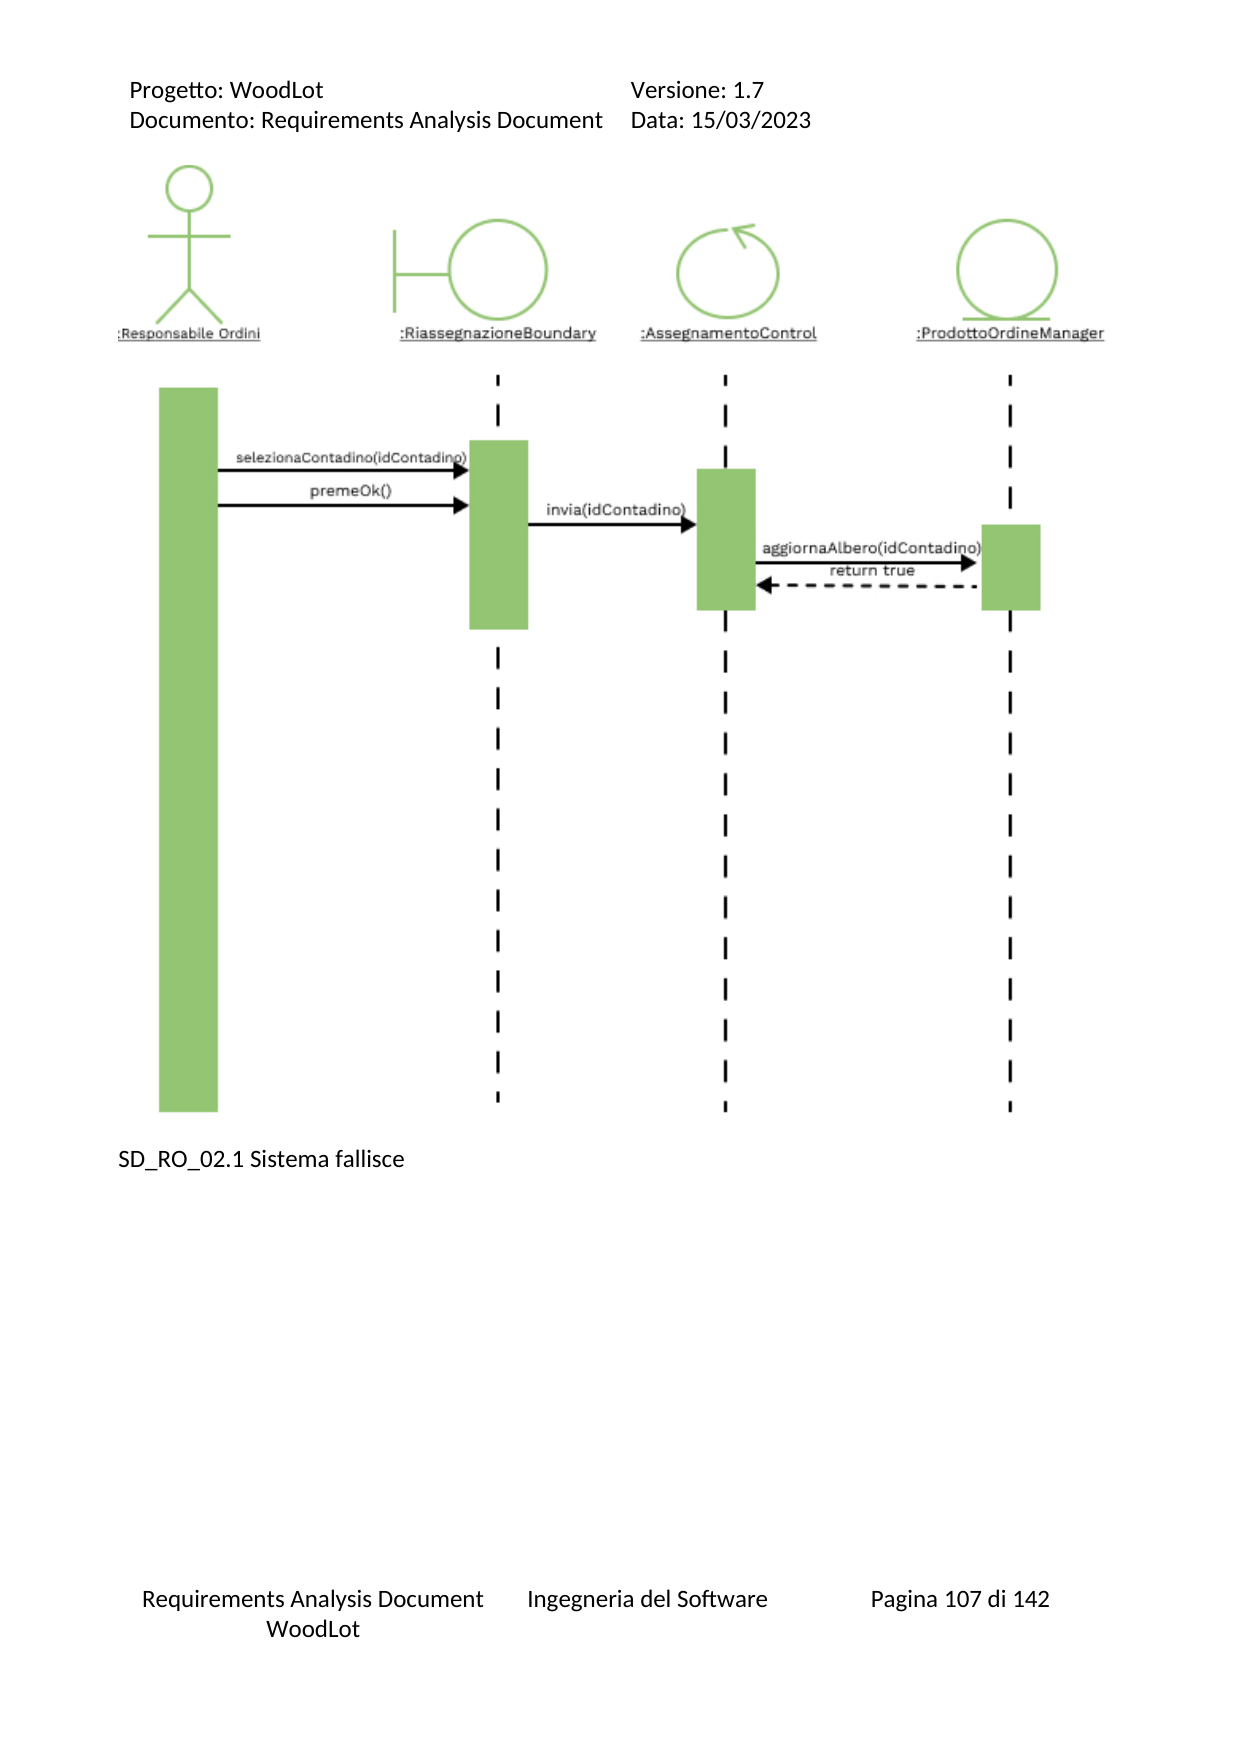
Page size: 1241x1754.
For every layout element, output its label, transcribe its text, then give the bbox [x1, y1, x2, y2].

picture [118, 165, 1122, 1114]
text SD_RO_02.1 Sistema fallisce [118, 1144, 1122, 1174]
